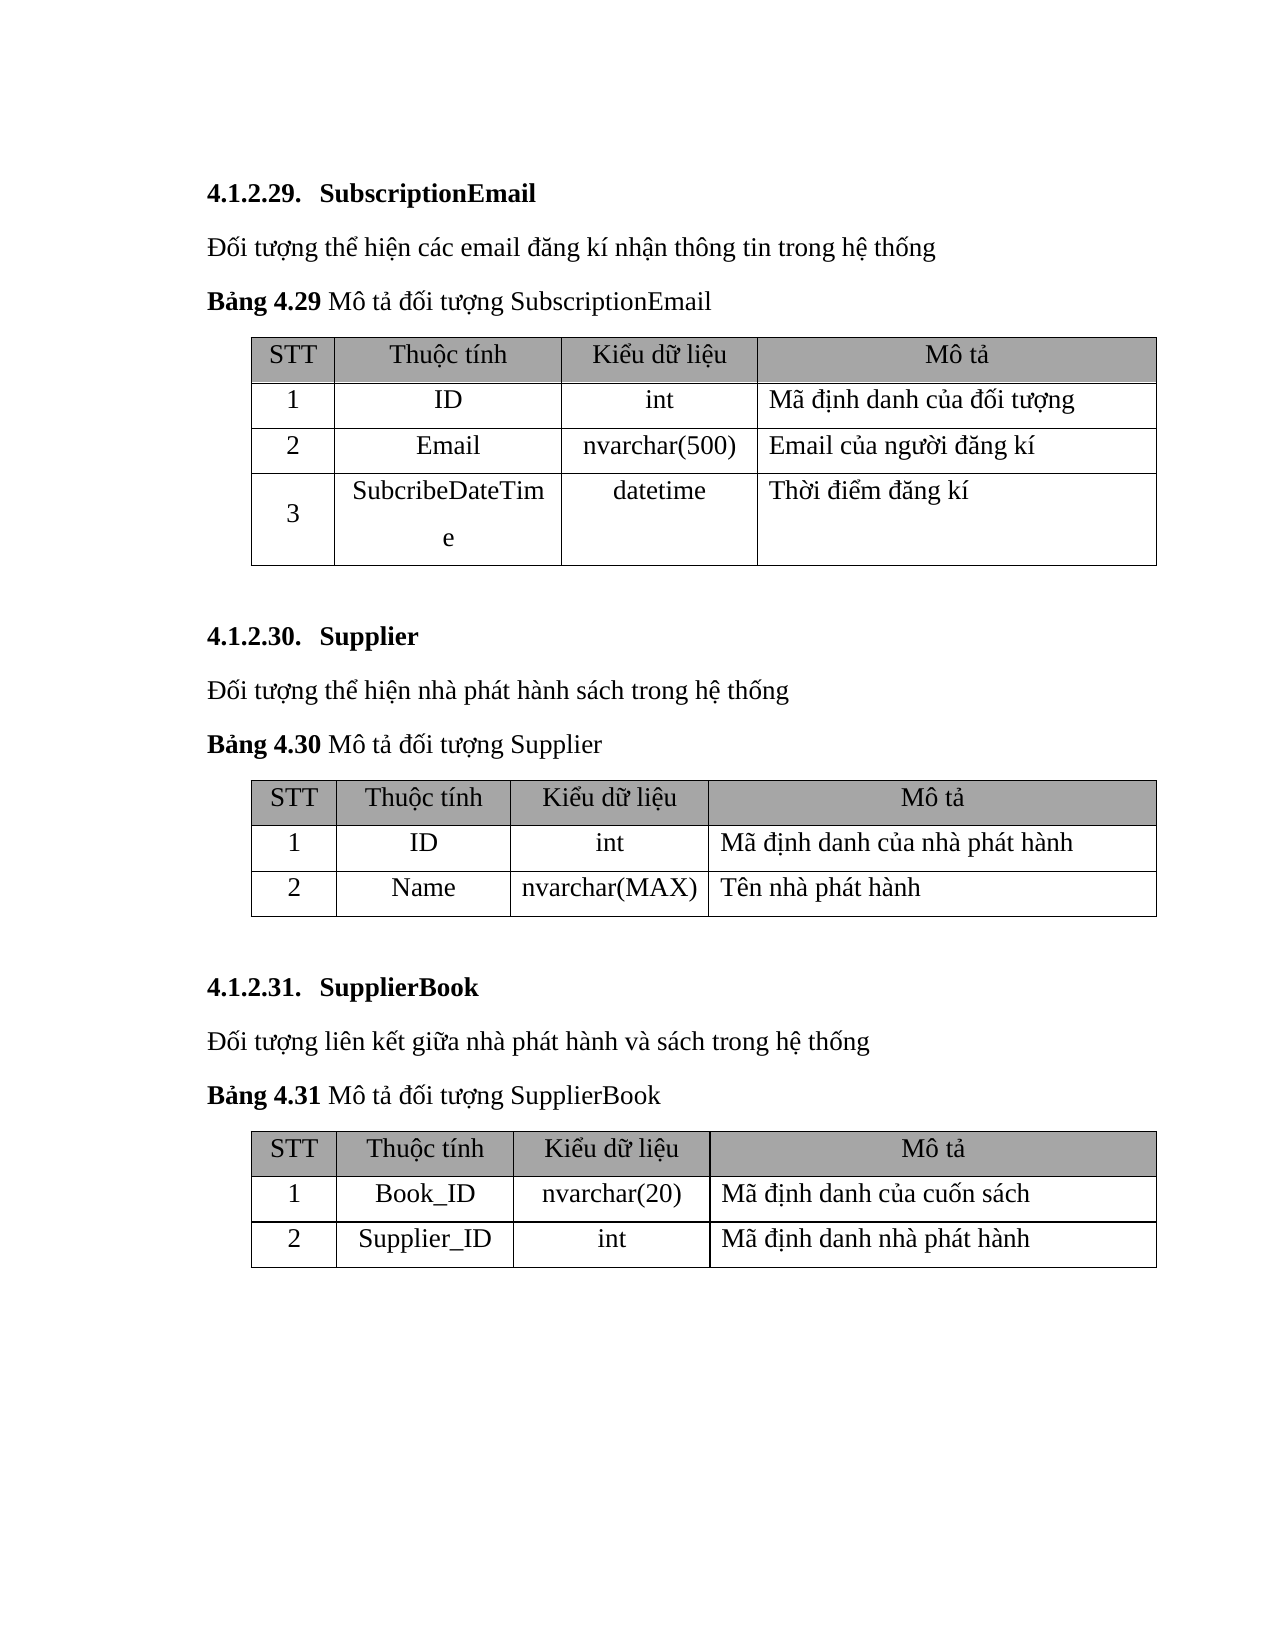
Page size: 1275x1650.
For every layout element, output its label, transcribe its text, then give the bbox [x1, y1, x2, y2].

text Bảng 4.29 Mô tả đối tượng SubscriptionEmail [207, 285, 1157, 316]
table_header Kiểu dữ liệu [511, 781, 708, 825]
table_cell Name [337, 872, 510, 916]
table_cell Mã định danh của cuốn sách [711, 1177, 1156, 1221]
text Bảng 4.31 Mô tả đối tượng SupplierBook [207, 1079, 1157, 1110]
table_cell 2 [252, 429, 334, 473]
table_header STT [252, 1132, 336, 1176]
text Bảng 4.30 Mô tả đối tượng Supplier [207, 728, 1157, 759]
table_cell Mã định danh của nhà phát hành [709, 826, 1156, 871]
table_header Kiểu dữ liệu [514, 1132, 709, 1176]
table_cell nvarchar(20) [514, 1177, 709, 1221]
table_header STT [252, 781, 336, 825]
subtitle SubscriptionEmail [207, 177, 1157, 208]
text Đối tượng thể hiện nhà phát hành sách trong hệ thống [207, 674, 1157, 705]
table_cell 1 [252, 384, 334, 428]
table_cell 1 [252, 826, 336, 871]
table_header Mô tả [758, 338, 1156, 382]
subtitle Supplier [207, 620, 1157, 651]
table_header Thuộc tính [335, 338, 561, 382]
table_cell Email [335, 429, 561, 473]
table_cell Book_ID [337, 1177, 513, 1221]
table_cell nvarchar(MAX) [511, 872, 708, 916]
table_header Thuộc tính [337, 781, 510, 825]
table_header Mô tả [711, 1132, 1156, 1176]
table_header STT [252, 338, 334, 382]
table_cell ID [335, 384, 561, 428]
table_cell 2 [252, 872, 336, 916]
table_cell 3 [252, 474, 334, 565]
table_cell ID [337, 826, 510, 871]
text Đối tượng thể hiện các email đăng kí nhận thông tin trong hệ thống [207, 231, 1157, 262]
table_cell Thời điểm đăng kí [758, 474, 1156, 565]
table_cell 1 [252, 1177, 336, 1221]
table_cell SubcribeDateTime [335, 474, 561, 565]
table_cell Mã định danh nhà phát hành [711, 1223, 1156, 1267]
table_cell int [514, 1223, 709, 1267]
table_cell nvarchar(500) [562, 429, 757, 473]
table_header Kiểu dữ liệu [562, 338, 757, 382]
table_cell int [562, 384, 757, 428]
table_cell Email của người đăng kí [758, 429, 1156, 473]
table_cell 2 [252, 1223, 336, 1267]
text Đối tượng liên kết giữa nhà phát hành và sách trong hệ thống [207, 1025, 1157, 1056]
table_cell int [511, 826, 708, 871]
table_header Mô tả [709, 781, 1156, 825]
table_cell datetime [562, 474, 757, 565]
table_cell Tên nhà phát hành [709, 872, 1156, 916]
table_cell Supplier_ID [337, 1223, 513, 1267]
table_cell Mã định danh của đối tượng [758, 384, 1156, 428]
table_header Thuộc tính [337, 1132, 513, 1176]
subtitle SupplierBook [207, 971, 1157, 1002]
